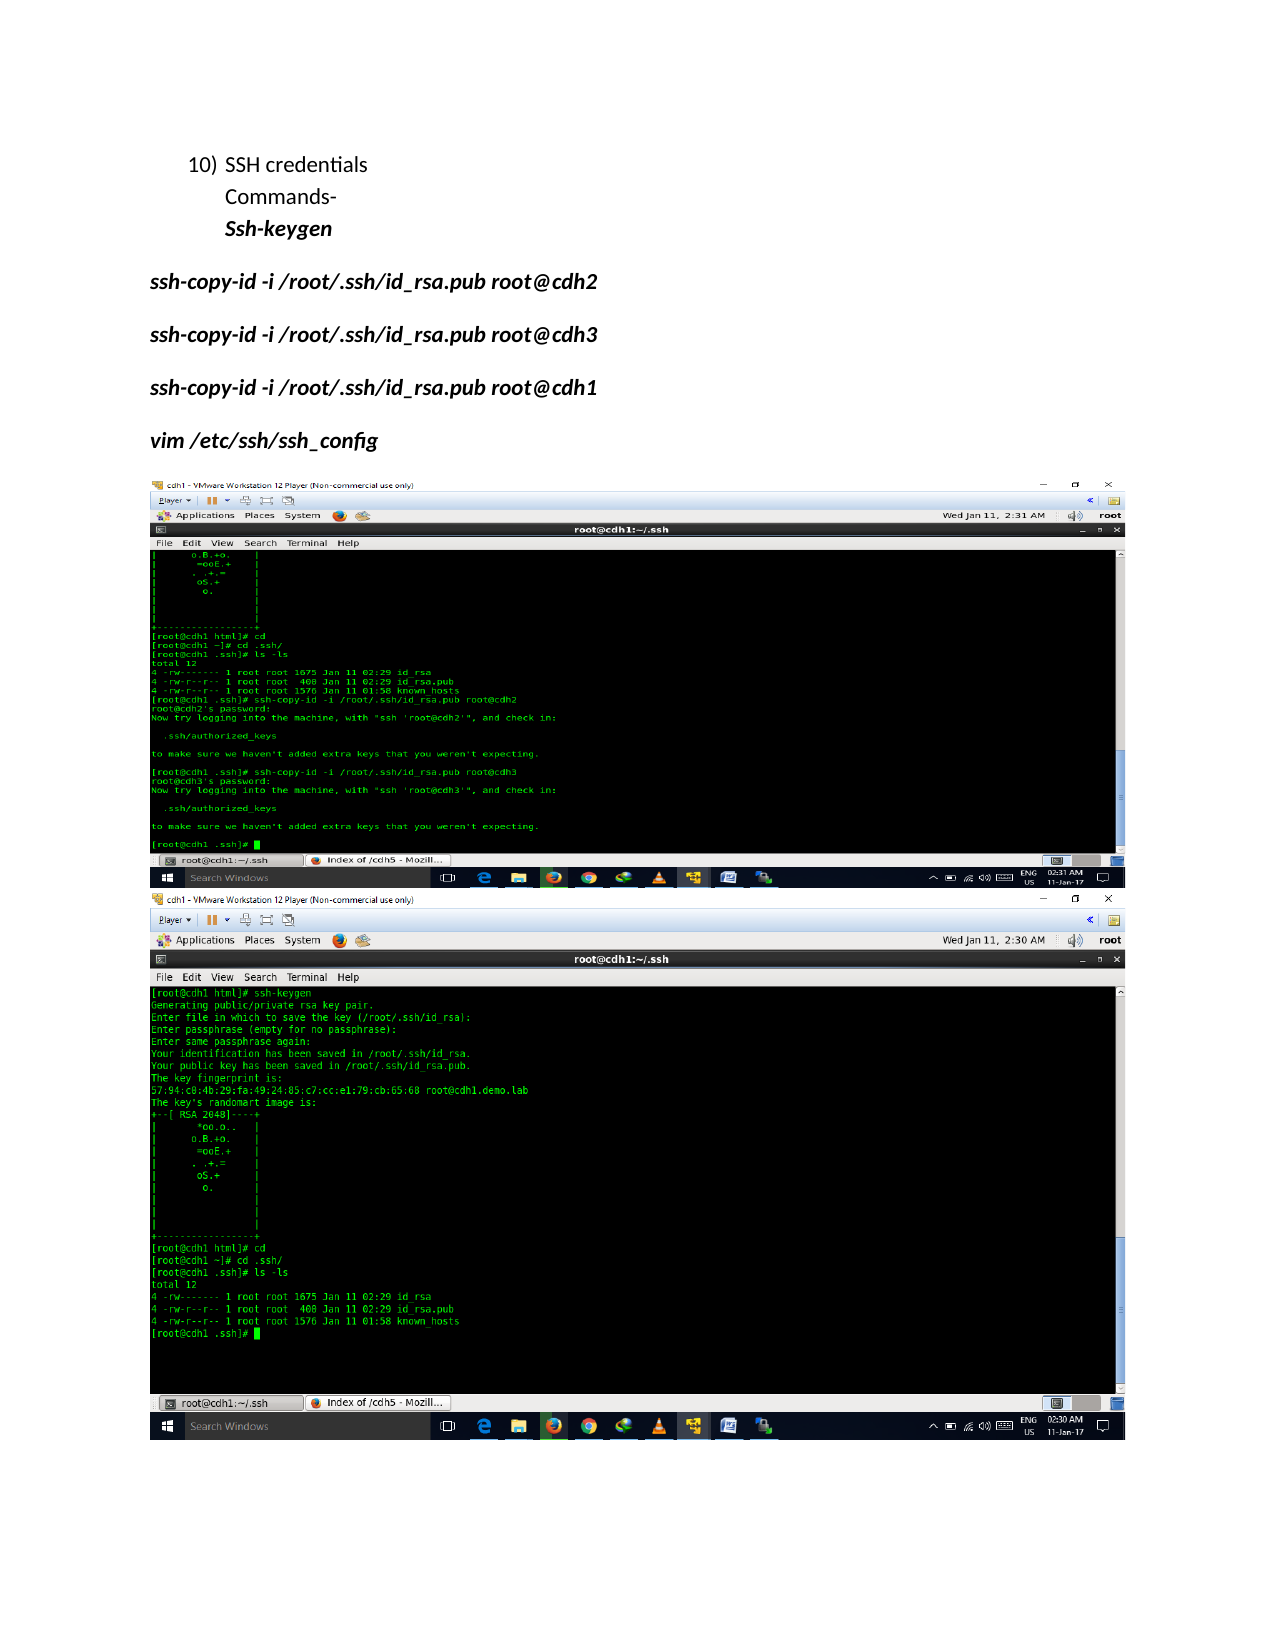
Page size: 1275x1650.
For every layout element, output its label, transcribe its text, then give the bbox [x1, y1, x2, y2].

list Commands- [225, 182, 1125, 210]
text ssh-copy-id -i /root/.ssh/id_rsa.pub root@cdh2 [150, 267, 1125, 295]
list Ssh-keygen [225, 214, 1125, 242]
text ssh-copy-id -i /root/.ssh/id_rsa.pub root@cdh3 [150, 320, 1125, 348]
text ssh-copy-id -i /root/.ssh/id_rsa.pub root@cdh1 [150, 373, 1125, 401]
picture [150, 479, 1125, 888]
picture [150, 891, 1125, 1440]
text vim /etc/ssh/ssh_config [150, 426, 1125, 454]
list SSH credentials [187, 150, 1125, 178]
